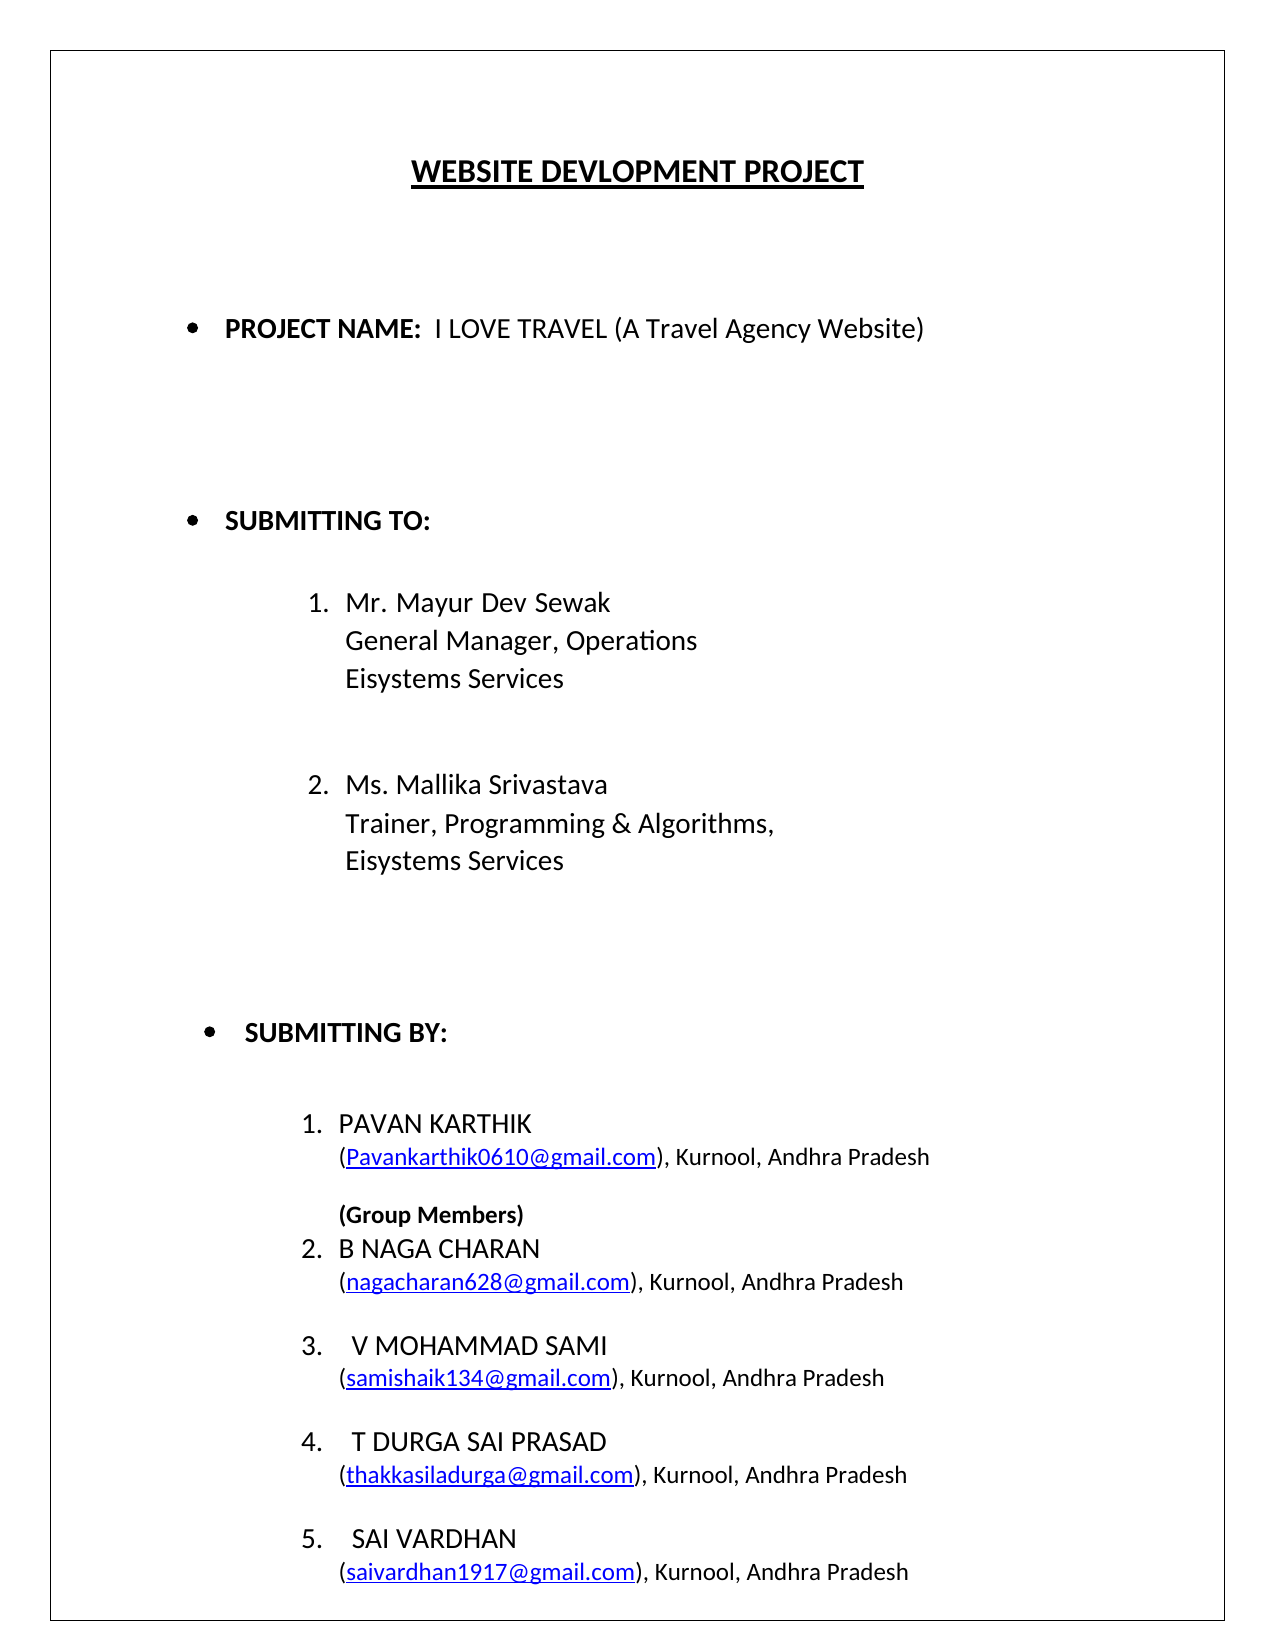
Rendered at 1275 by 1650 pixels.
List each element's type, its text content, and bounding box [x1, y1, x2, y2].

list T DURGA SAI PRASAD [301, 1423, 1162, 1459]
subtitle WEBSITE DEVLOPMENT PROJECT [385, 150, 890, 191]
list (nagacharan628@gmail.com), Kurnool, Andhra Pradesh [338, 1266, 1162, 1296]
list Ms. Mallika Srivastava [307, 766, 1162, 801]
subtitle Mr. Mayur Dev Sewak General Manager, Operations Eisystems Services [307, 584, 703, 695]
list (Group Members) [338, 1199, 1162, 1230]
list PAVAN KARTHIK [301, 1105, 1162, 1141]
list SUBMITTING BY: [204, 1014, 1162, 1049]
list (thakkasiladurga@gmail.com), Kurnool, Andhra Pradesh [338, 1459, 1162, 1489]
list SUBMITTING TO: [187, 502, 1162, 538]
list V MOHAMMAD SAMI [301, 1327, 1162, 1362]
list B NAGA CHARAN [301, 1230, 1162, 1266]
subtitle Trainer, Programming & Algorithms, Eisystems Services [345, 805, 781, 878]
list (Pavankarthik0610@gmail.com), Kurnool, Andhra Pradesh [338, 1141, 1162, 1171]
list (samishaik134@gmail.com), Kurnool, Andhra Pradesh [338, 1362, 1162, 1393]
list SAI VARDHAN [301, 1520, 1162, 1556]
subtitle PROJECT NAME: I LOVE TRAVEL (A Travel Agency Website) [187, 310, 1162, 345]
list (saivardhan1917@gmail.com), Kurnool, Andhra Pradesh [338, 1556, 1162, 1586]
